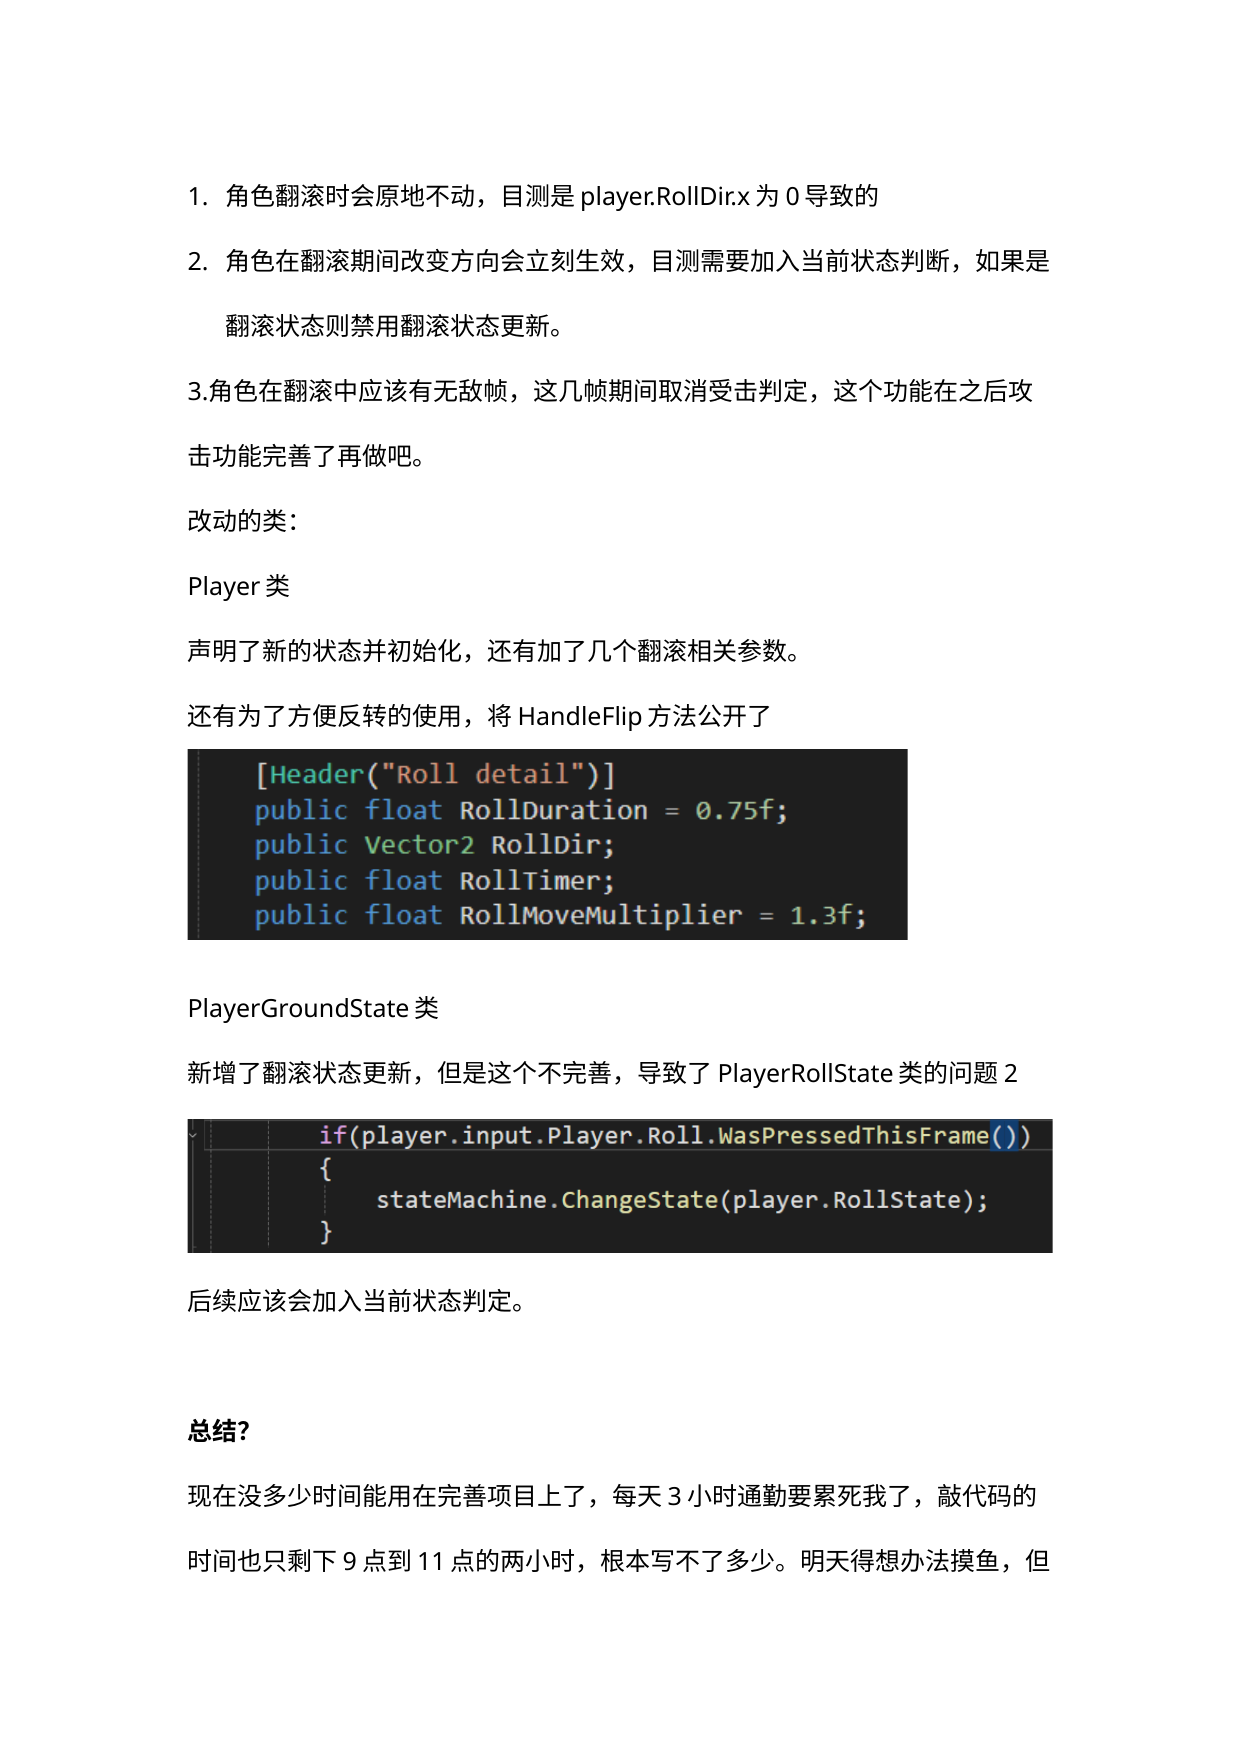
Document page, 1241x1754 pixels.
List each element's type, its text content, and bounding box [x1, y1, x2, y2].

text 声明了新的状态并初始化，还有加了几个翻滚相关参数。 [187, 617, 1053, 682]
text PlayerGroundState类 [187, 974, 1053, 1039]
picture [187, 749, 908, 940]
text 改动的类： [187, 487, 1053, 552]
text 新增了翻滚状态更新，但是这个不完善，导致了PlayerRollState类的问题2 [187, 1039, 1053, 1104]
text 总结？ [187, 1397, 1053, 1462]
text Player类 [187, 552, 1053, 617]
text 3.角色在翻滚中应该有无敌帧，这几帧期间取消受击判定，这个功能在之后攻击功能完善了再做吧。 [187, 357, 1053, 487]
list 角色翻滚时会原地不动，目测是player.RollDir.x为0导致的 [187, 162, 1053, 227]
text 还有为了方便反转的使用，将HandleFlip方法公开了 [187, 682, 1053, 747]
picture [187, 1119, 1053, 1253]
list 角色在翻滚期间改变方向会立刻生效，目测需要加入当前状态判断，如果是翻滚状态则禁用翻滚状态更新。 [187, 227, 1053, 357]
text 后续应该会加入当前状态判定。 [187, 1267, 1053, 1332]
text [187, 1462, 1053, 1592]
